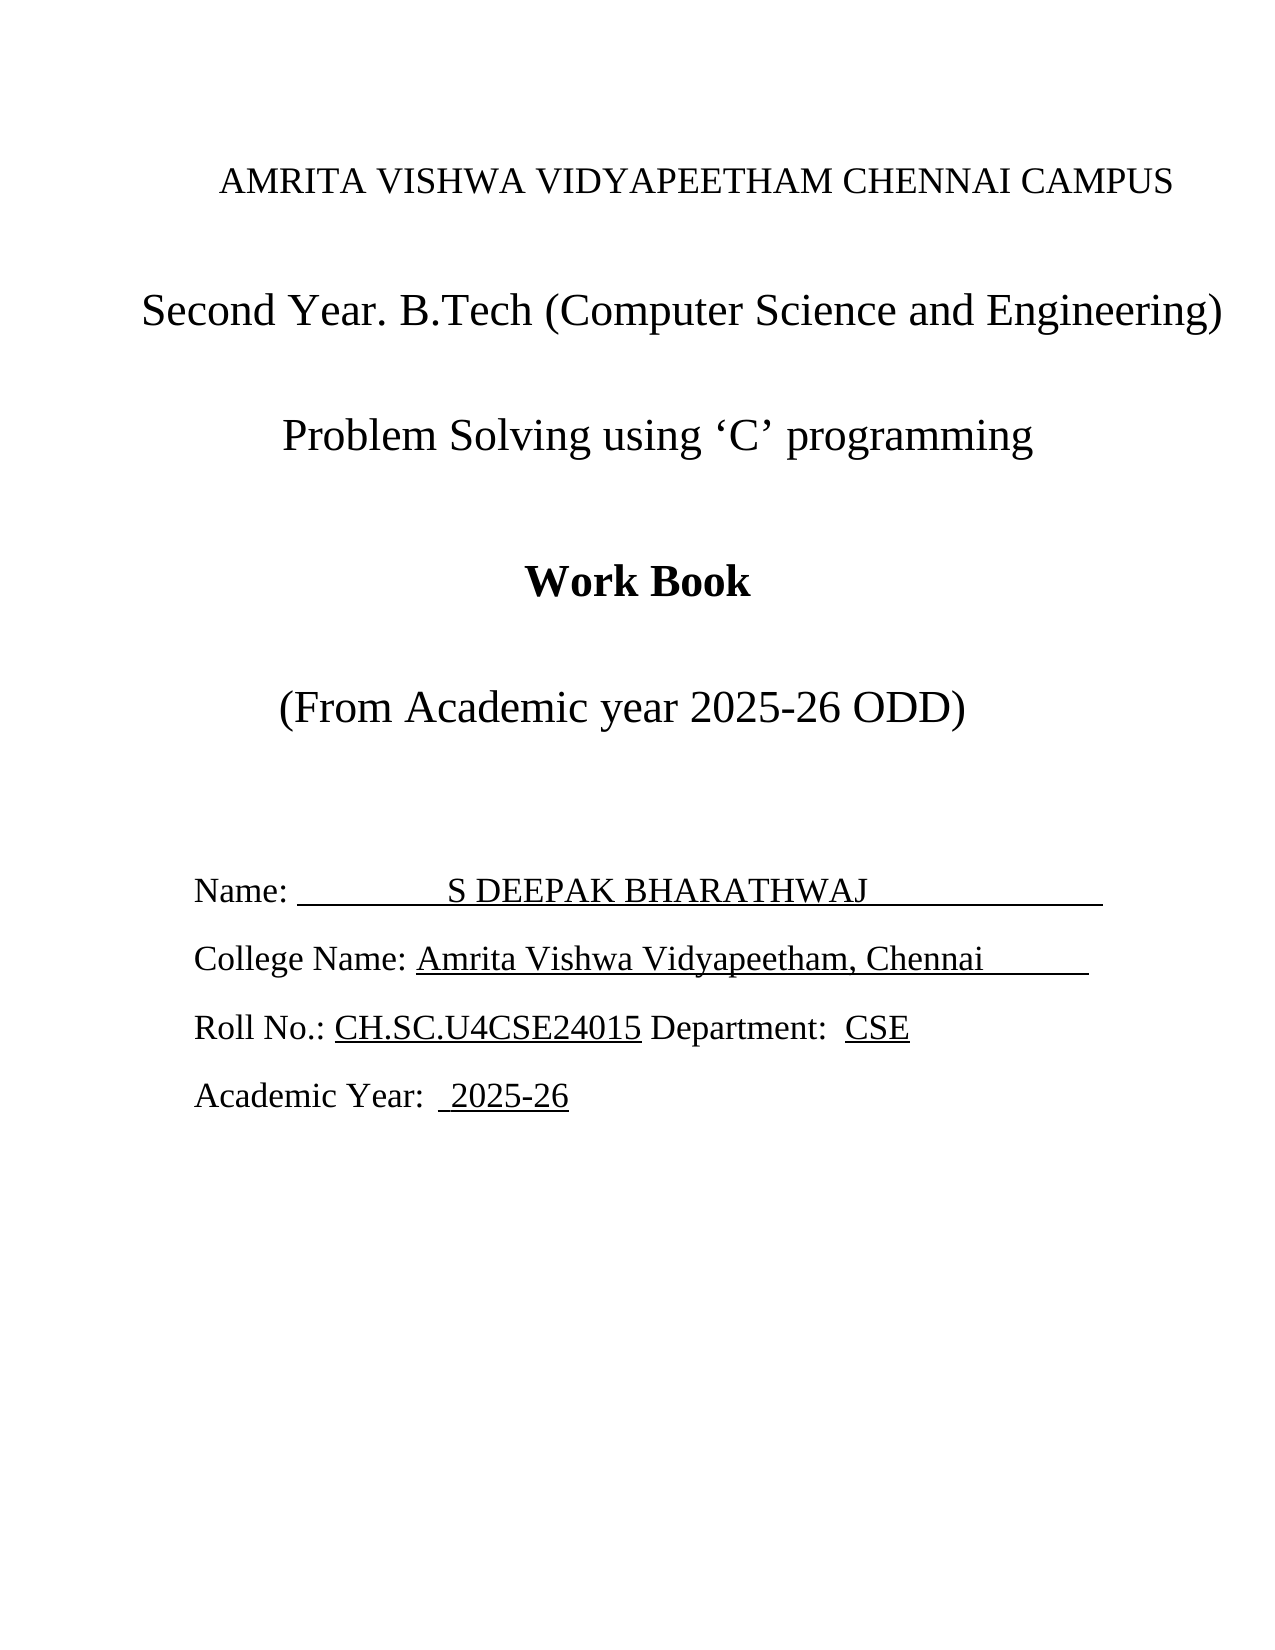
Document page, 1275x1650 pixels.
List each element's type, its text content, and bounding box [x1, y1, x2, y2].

text Name: S DEEPAK BHARATHWAJ College Name: Amrita Vishwa Vidyapeetham, Chennai Roll No.: CH.SC.U4CSE24015 Department: CSE [193, 869, 1103, 1047]
text Second Year. B.Tech (Computer Science and Engineering) [141, 283, 1275, 336]
text Academic Year: 2025-26 [193, 1074, 1103, 1115]
text (From Academic year 2025-26 ODD) [279, 680, 1275, 732]
text AMRITA VISHWA VIDYAPEETHAM CHENNAI CAMPUS [118, 158, 1275, 201]
text Problem Solving using ‘C’ programming [282, 408, 1275, 460]
title Work Book [75, 554, 1200, 607]
